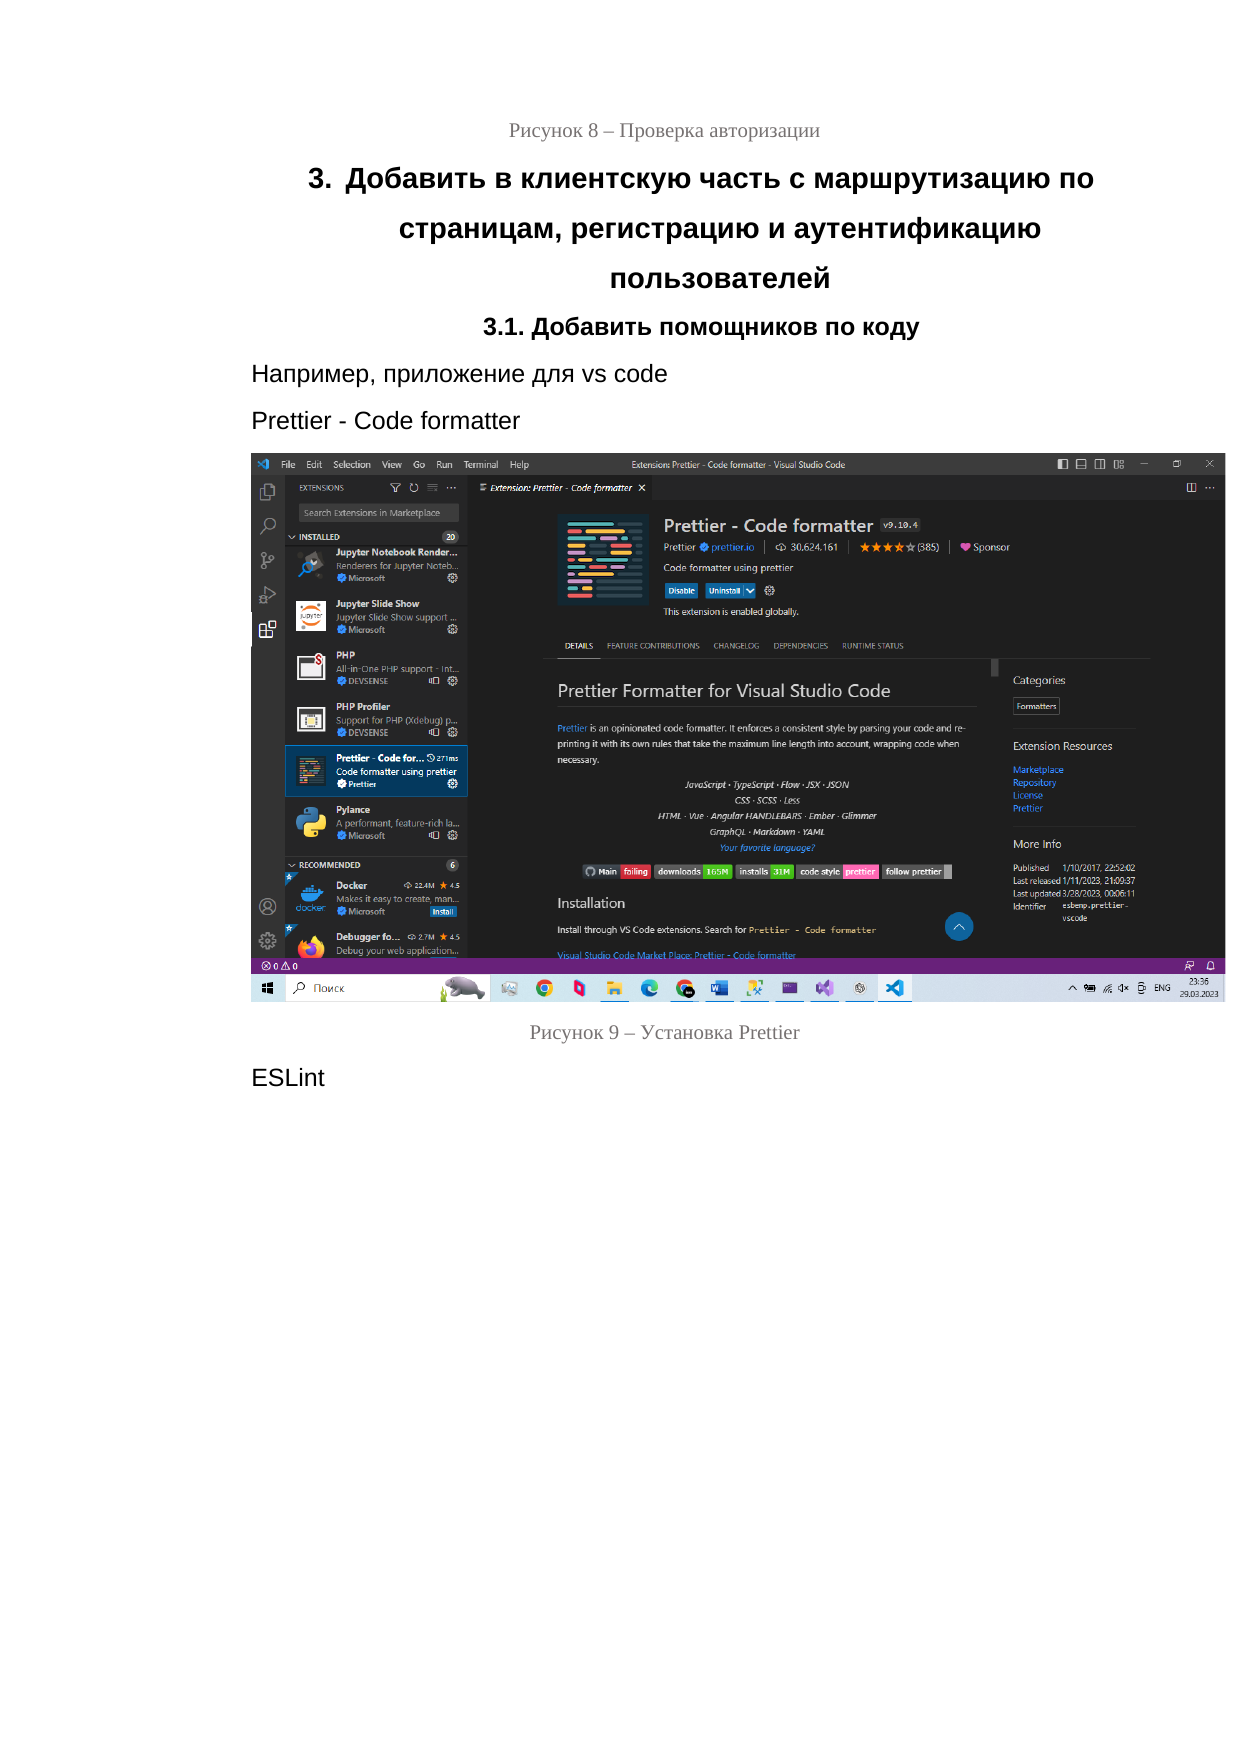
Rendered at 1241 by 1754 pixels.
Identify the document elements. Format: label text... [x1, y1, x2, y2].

text 3.1. Добавить помощников по коду [251, 312, 1152, 340]
text ESLint [251, 1063, 1152, 1091]
text Рисунок 8 – Проверка авторизации [177, 118, 1152, 142]
text Prettier - Code formatter [251, 406, 1152, 435]
picture [251, 453, 1226, 1002]
list Добавить в клиентскую часть с маршрутизацию по страницам, регистрацию и аутентификацию пользователей [251, 161, 1152, 295]
text Например, приложение для vs code [251, 359, 1152, 388]
text Рисунок 9 – Установка Prettier [177, 1020, 1152, 1044]
